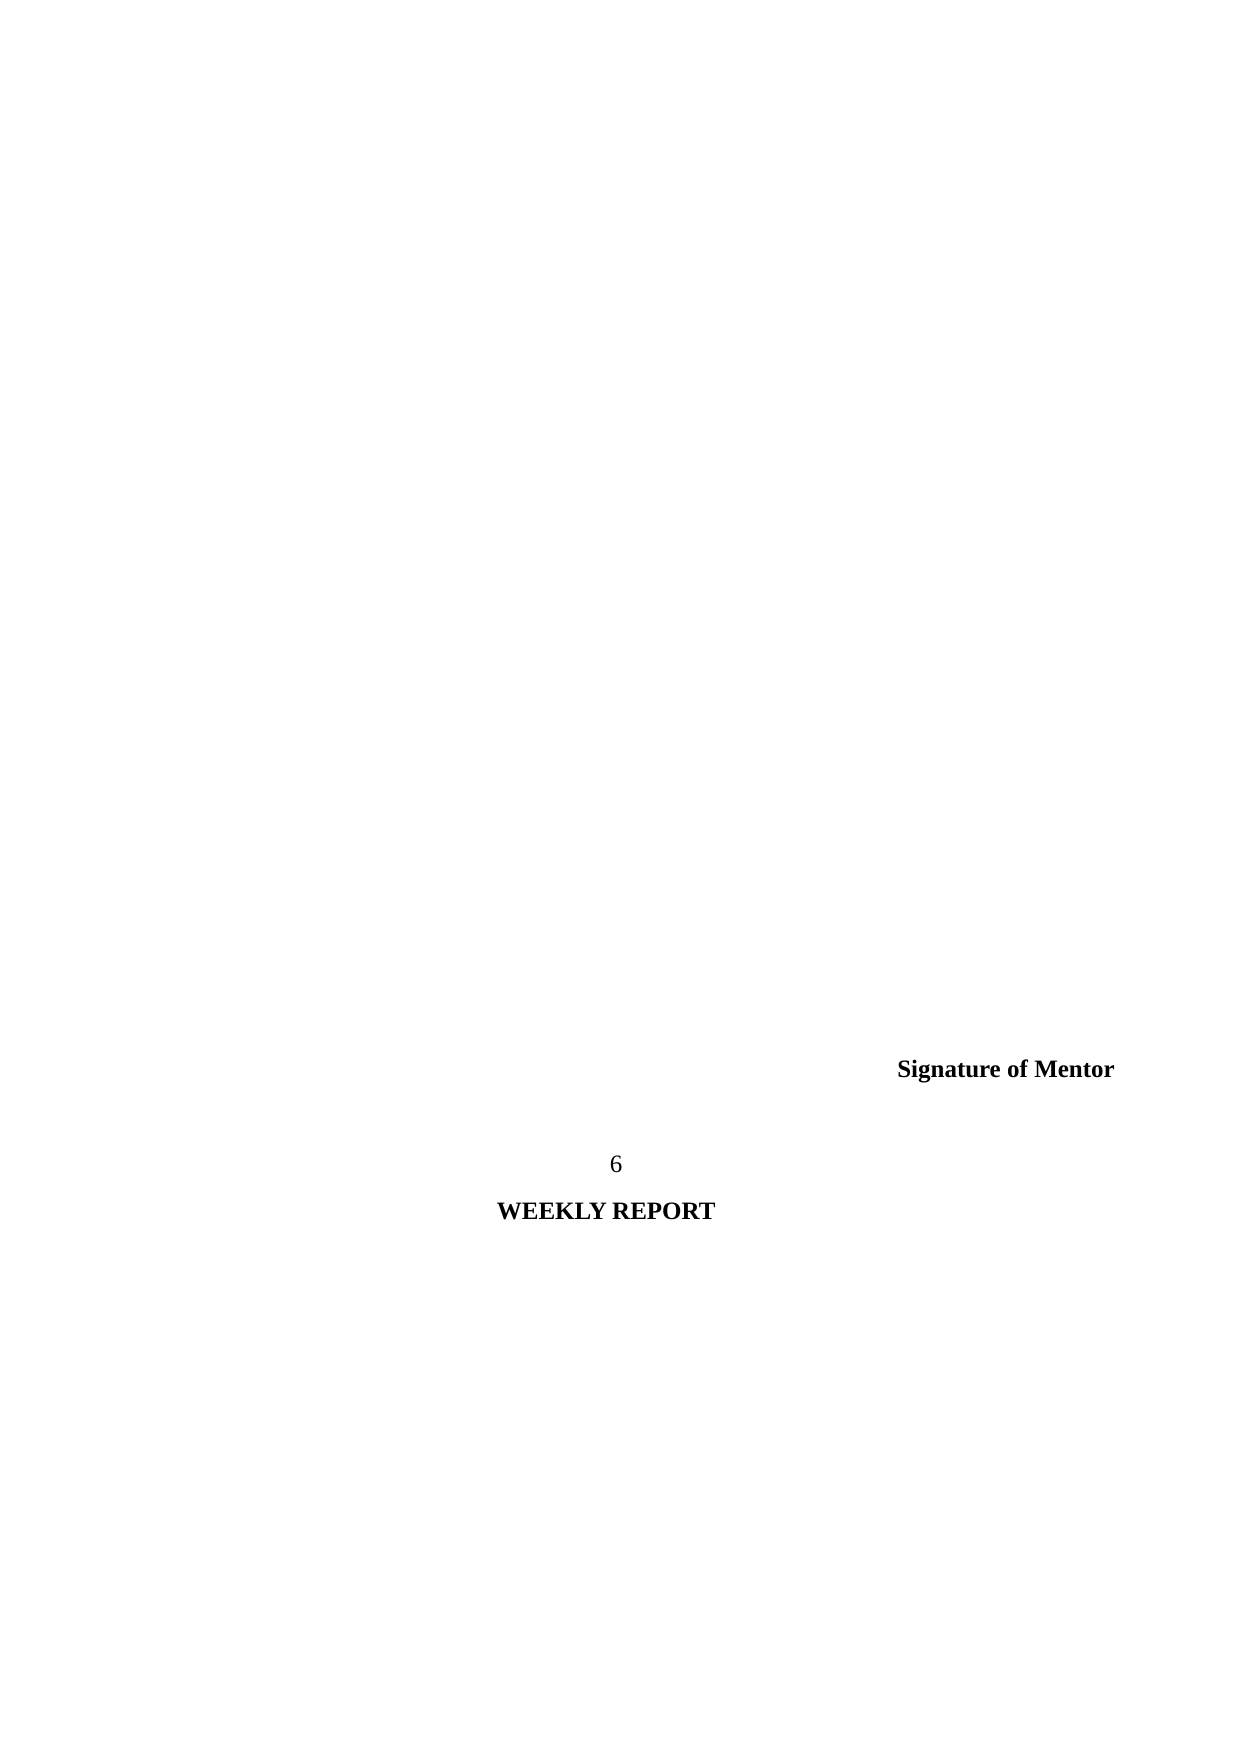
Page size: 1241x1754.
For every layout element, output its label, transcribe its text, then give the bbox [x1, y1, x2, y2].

text WEEKLY REPORT [72, 1196, 1182, 1225]
text Signature of Mentor [72, 1054, 1182, 1083]
text 6 [72, 1149, 1182, 1178]
